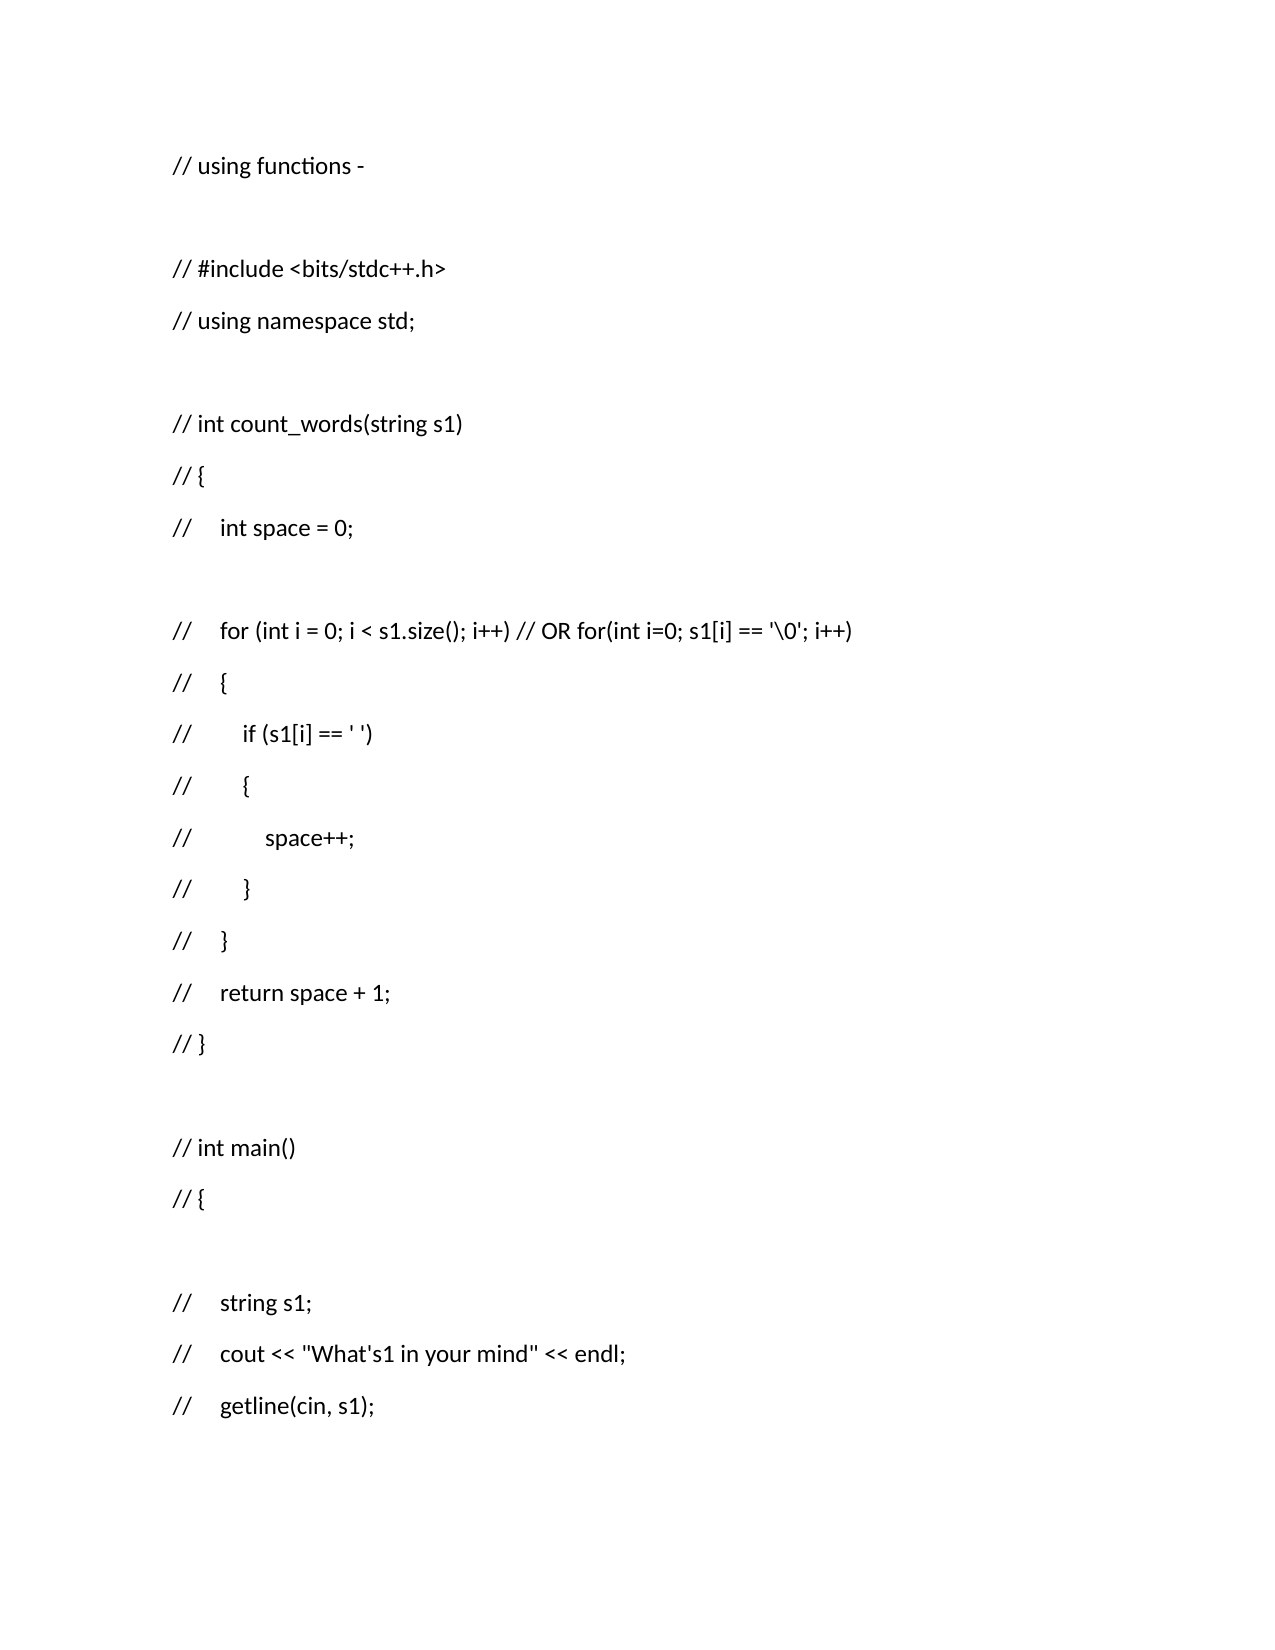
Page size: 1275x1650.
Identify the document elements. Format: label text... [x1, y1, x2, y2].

text // getline(cin, s1); [150, 1390, 1125, 1421]
text // return space + 1; [150, 977, 1125, 1007]
text // int space = 0; [150, 512, 1125, 542]
text // { [150, 667, 1125, 697]
text // { [150, 460, 1125, 491]
text // int count_words(string s1) [150, 408, 1125, 439]
text // using namespace std; [150, 305, 1125, 336]
text // #include <bits/stdc++.h> [150, 253, 1125, 284]
text // if (s1[i] == ' ') [150, 718, 1125, 749]
text // { [150, 770, 1125, 801]
text // for (int i = 0; i < s1.size(); i++) // OR for(int i=0; s1[i] == '\0'; i++) [150, 615, 1125, 646]
text // cout << "What's1 in your mind" << endl; [150, 1338, 1125, 1369]
text // int main() [150, 1132, 1125, 1162]
text // } [150, 873, 1125, 904]
text // } [150, 925, 1125, 956]
text // space++; [150, 822, 1125, 852]
text // using functions - [150, 150, 1125, 181]
text // } [150, 1028, 1125, 1059]
text // { [150, 1183, 1125, 1214]
text // string s1; [150, 1287, 1125, 1317]
